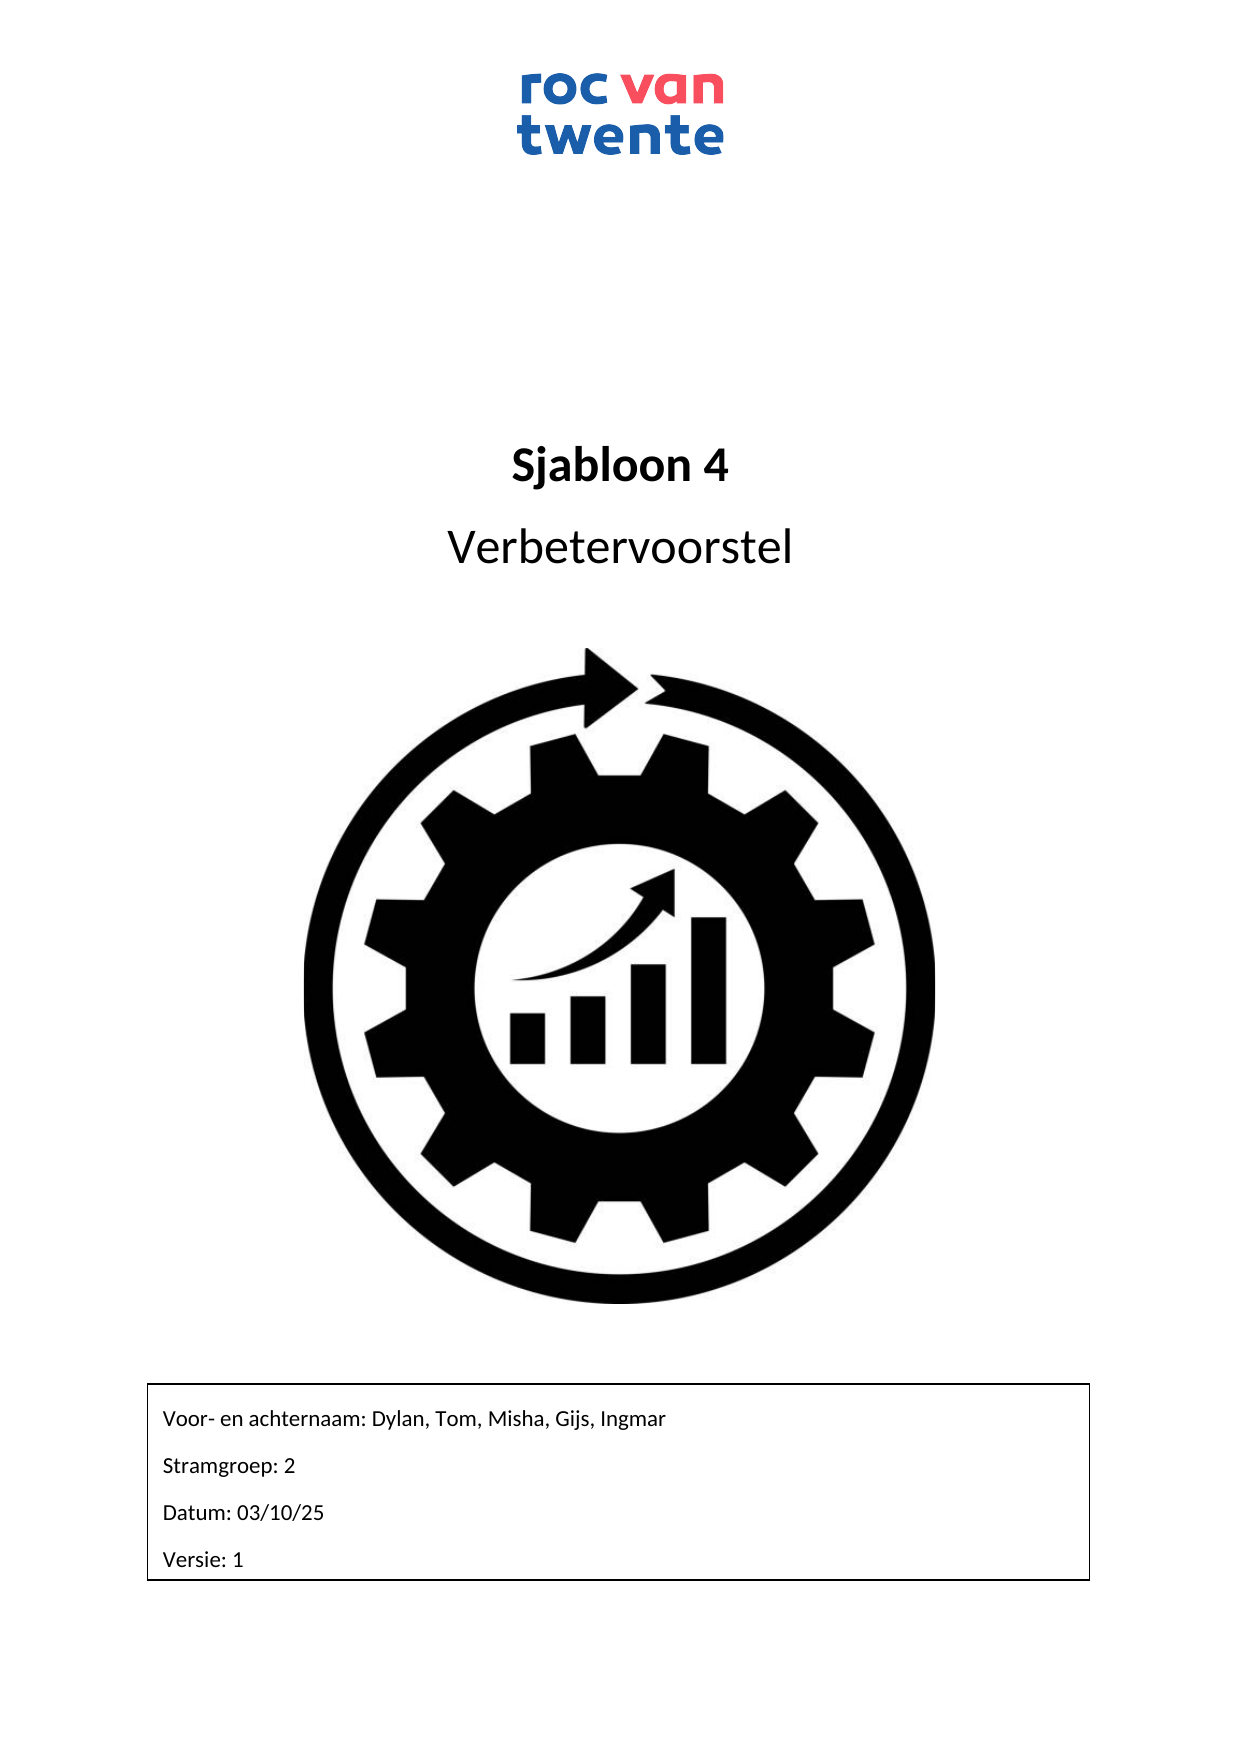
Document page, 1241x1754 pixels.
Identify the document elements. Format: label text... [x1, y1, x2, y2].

text Sjabloon 4 [148, 433, 1093, 494]
text Verbetervoorstel [148, 515, 1093, 576]
picture [303, 648, 935, 1304]
picture [517, 73, 724, 155]
